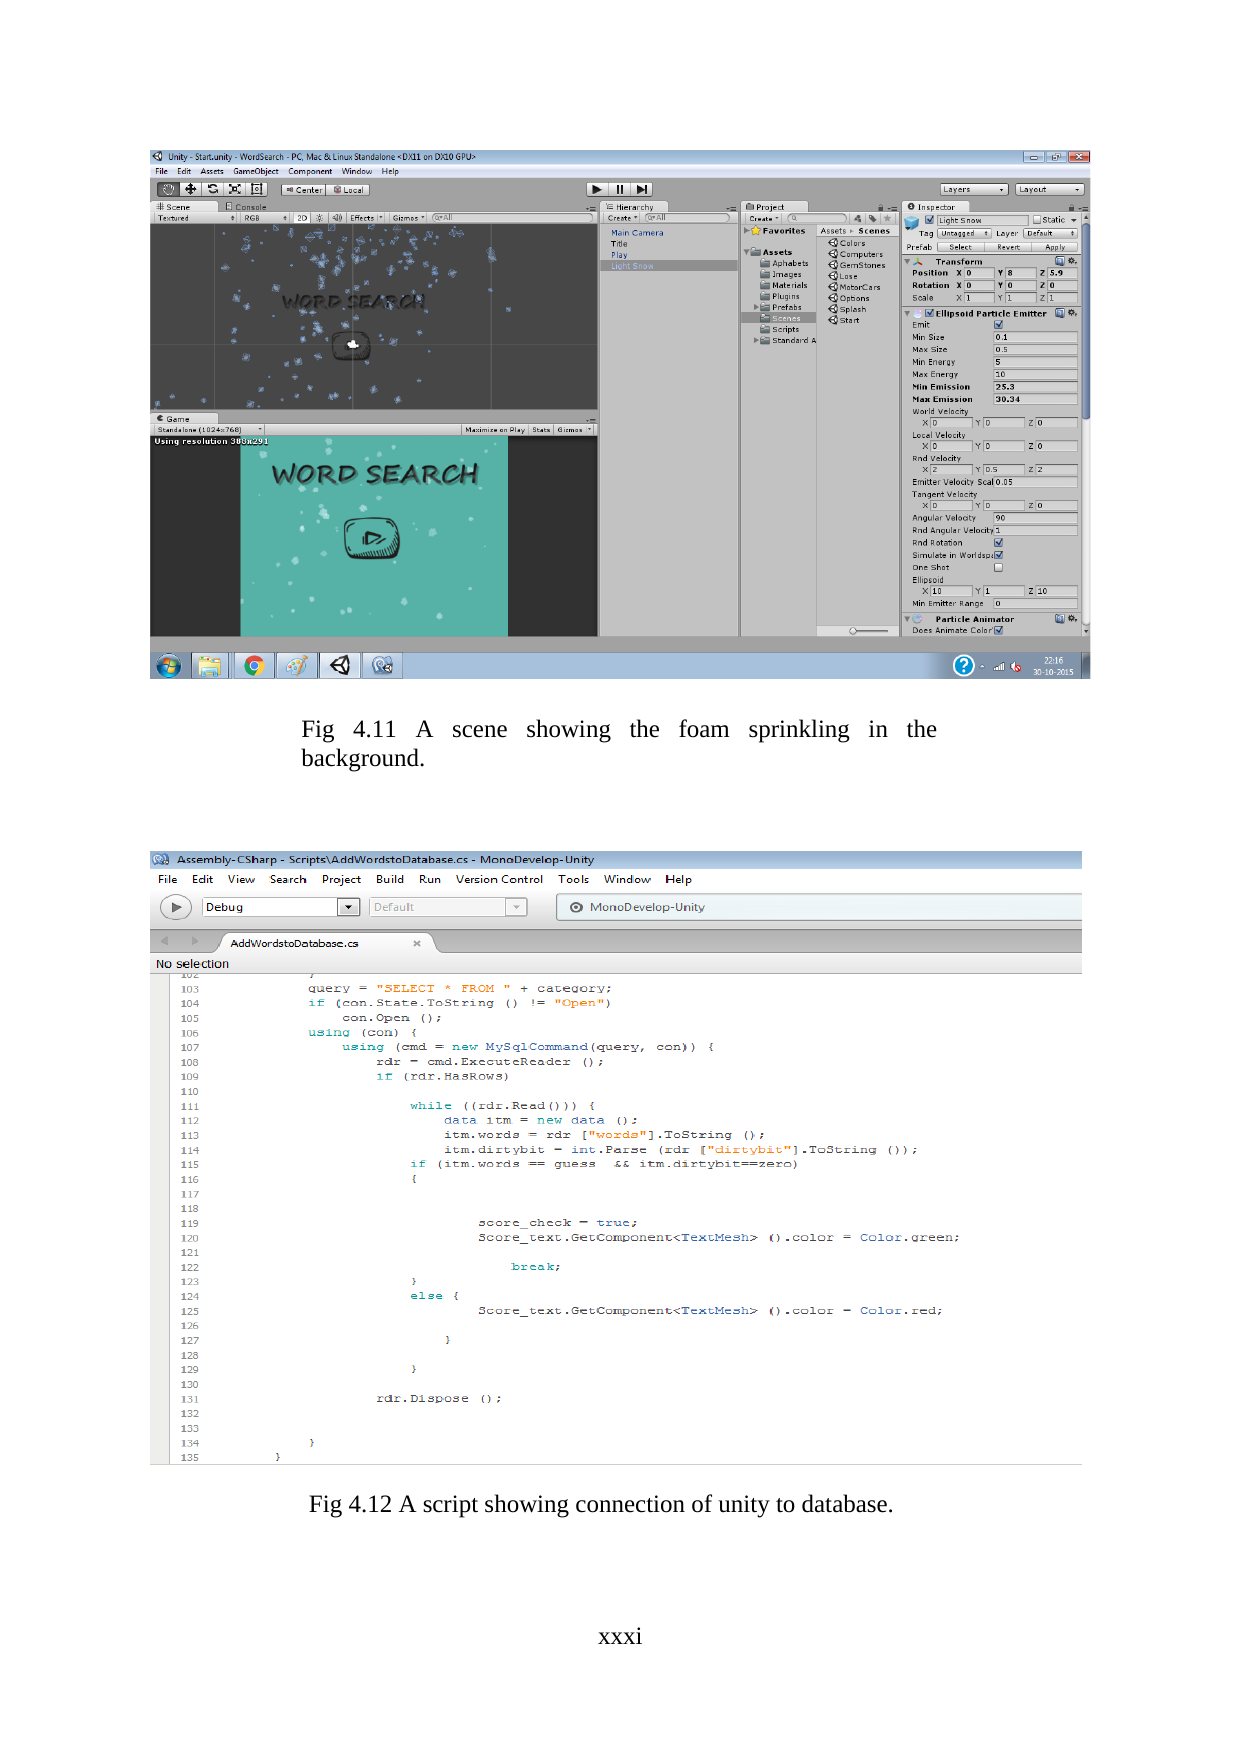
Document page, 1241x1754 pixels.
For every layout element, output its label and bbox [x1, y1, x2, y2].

picture [150, 851, 1082, 1465]
picture [150, 150, 1091, 679]
